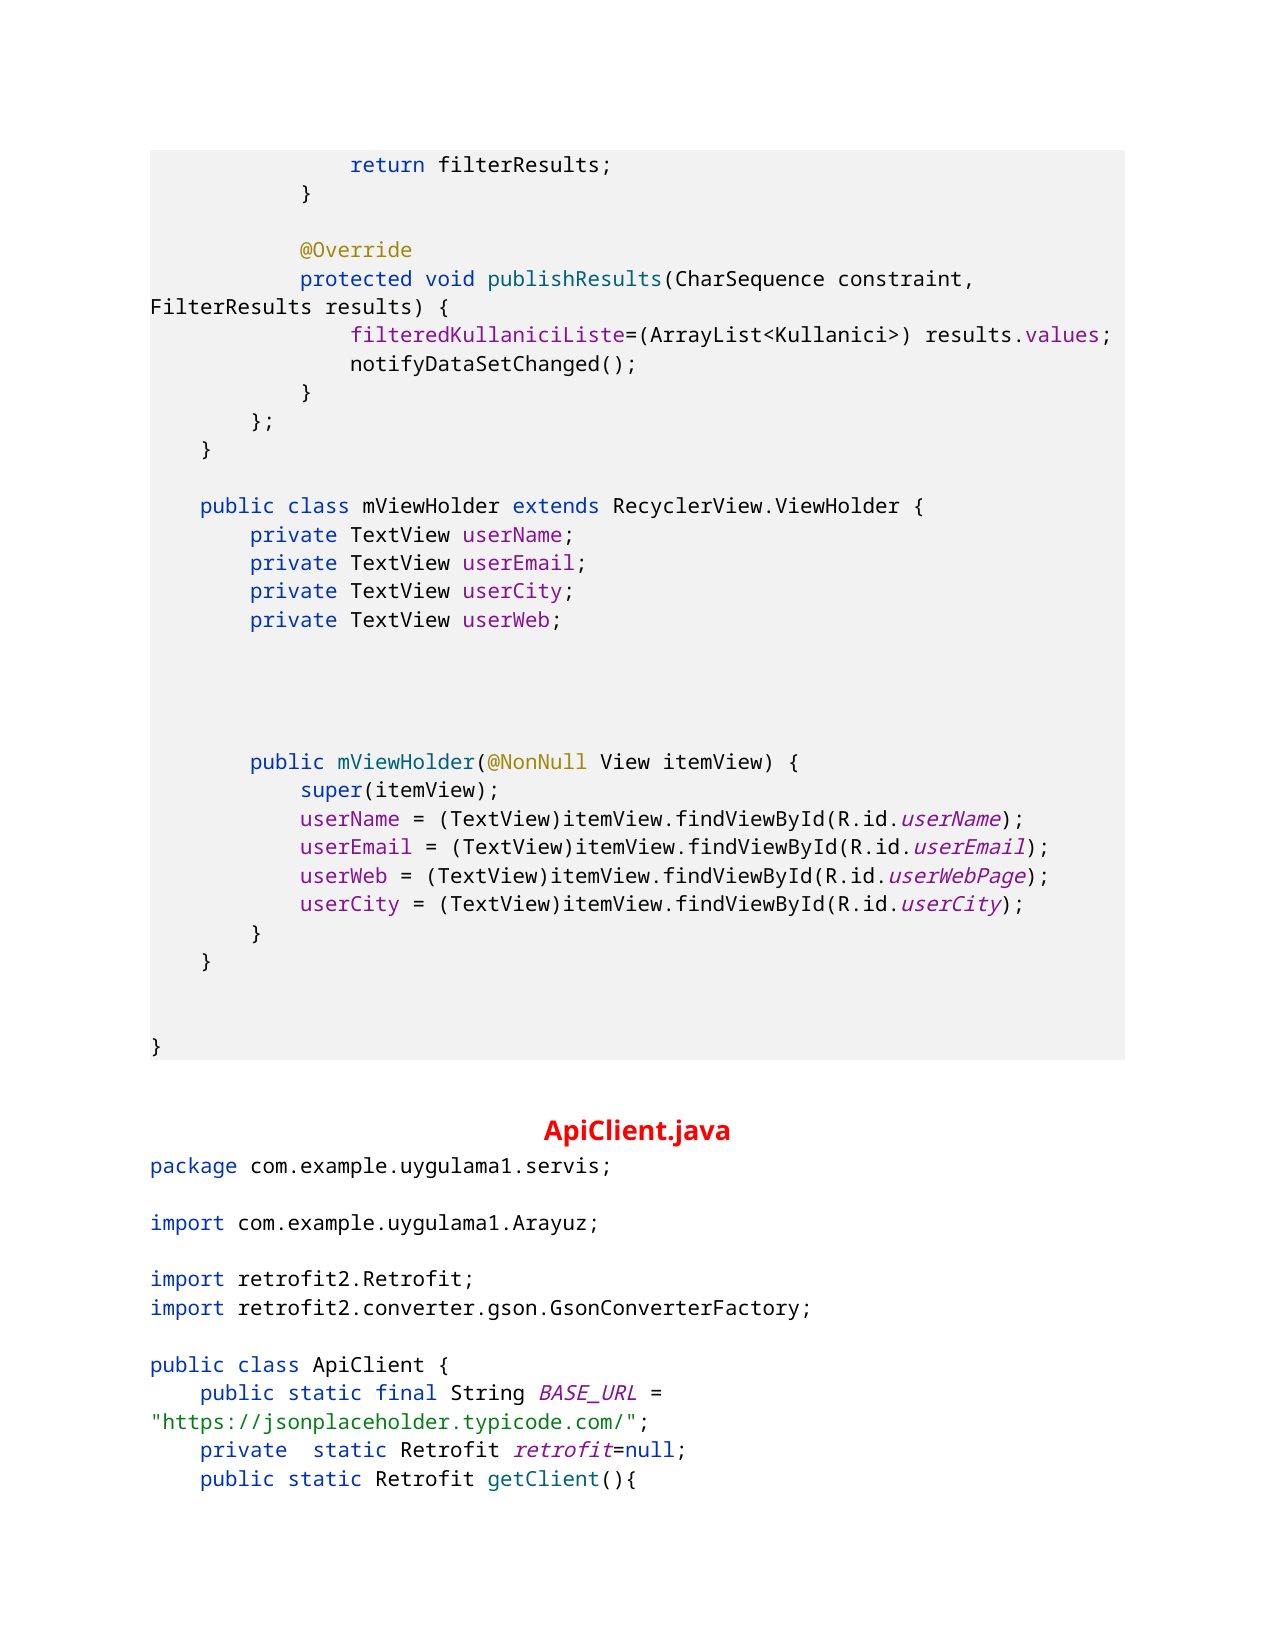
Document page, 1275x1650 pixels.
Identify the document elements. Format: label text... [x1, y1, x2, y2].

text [150, 150, 1125, 1060]
subtitle ApiClient.java [150, 1111, 1125, 1148]
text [150, 1151, 1125, 1492]
